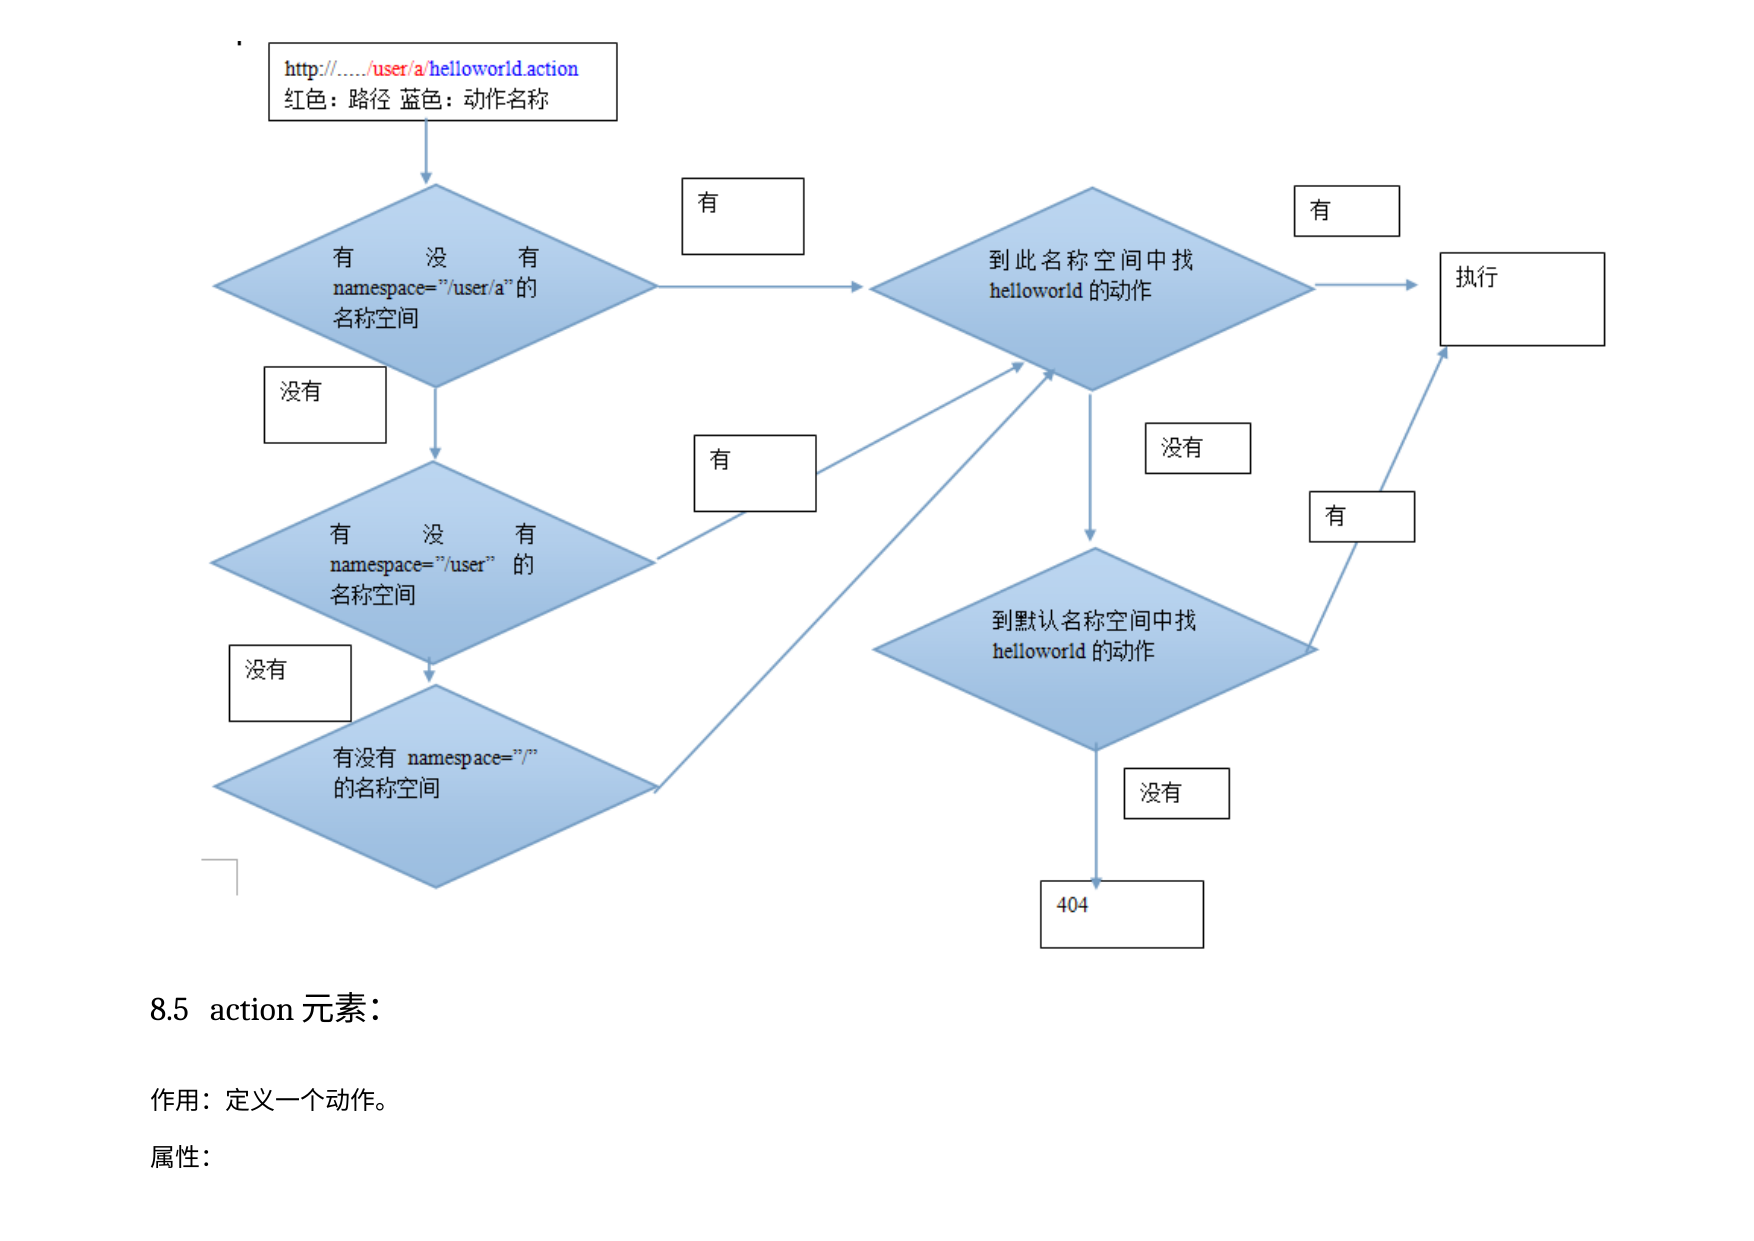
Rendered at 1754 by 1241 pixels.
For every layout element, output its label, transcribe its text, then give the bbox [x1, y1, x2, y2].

text 属性： [150, 1138, 1636, 1174]
picture [150, 41, 1636, 955]
subtitle action元素： [150, 981, 1636, 1029]
text 作用：定义一个动作。 [150, 1081, 1636, 1117]
